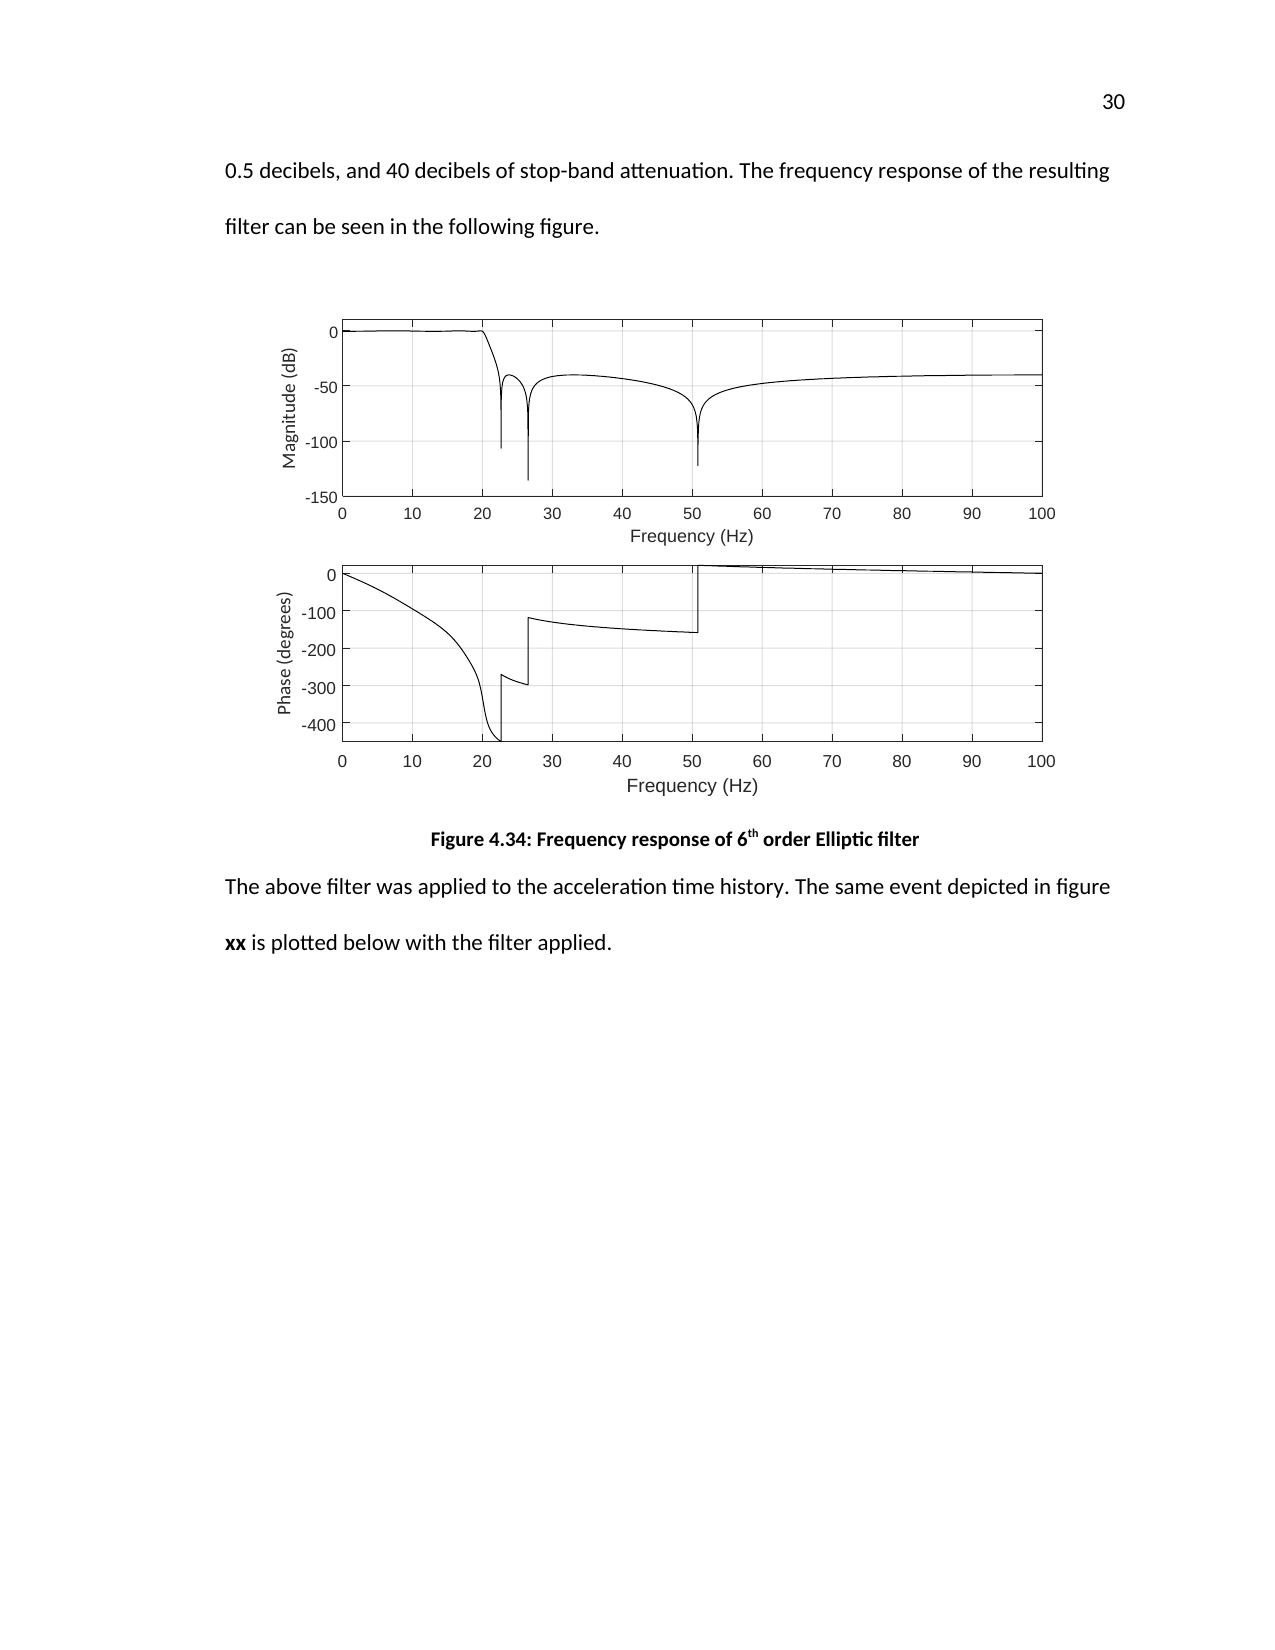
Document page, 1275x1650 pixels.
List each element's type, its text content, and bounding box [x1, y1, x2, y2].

text The above filter was applied to the acceleration time history. The same event depicted in figure xx is plotted below with the filter applied. [225, 872, 1125, 956]
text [225, 156, 1125, 240]
